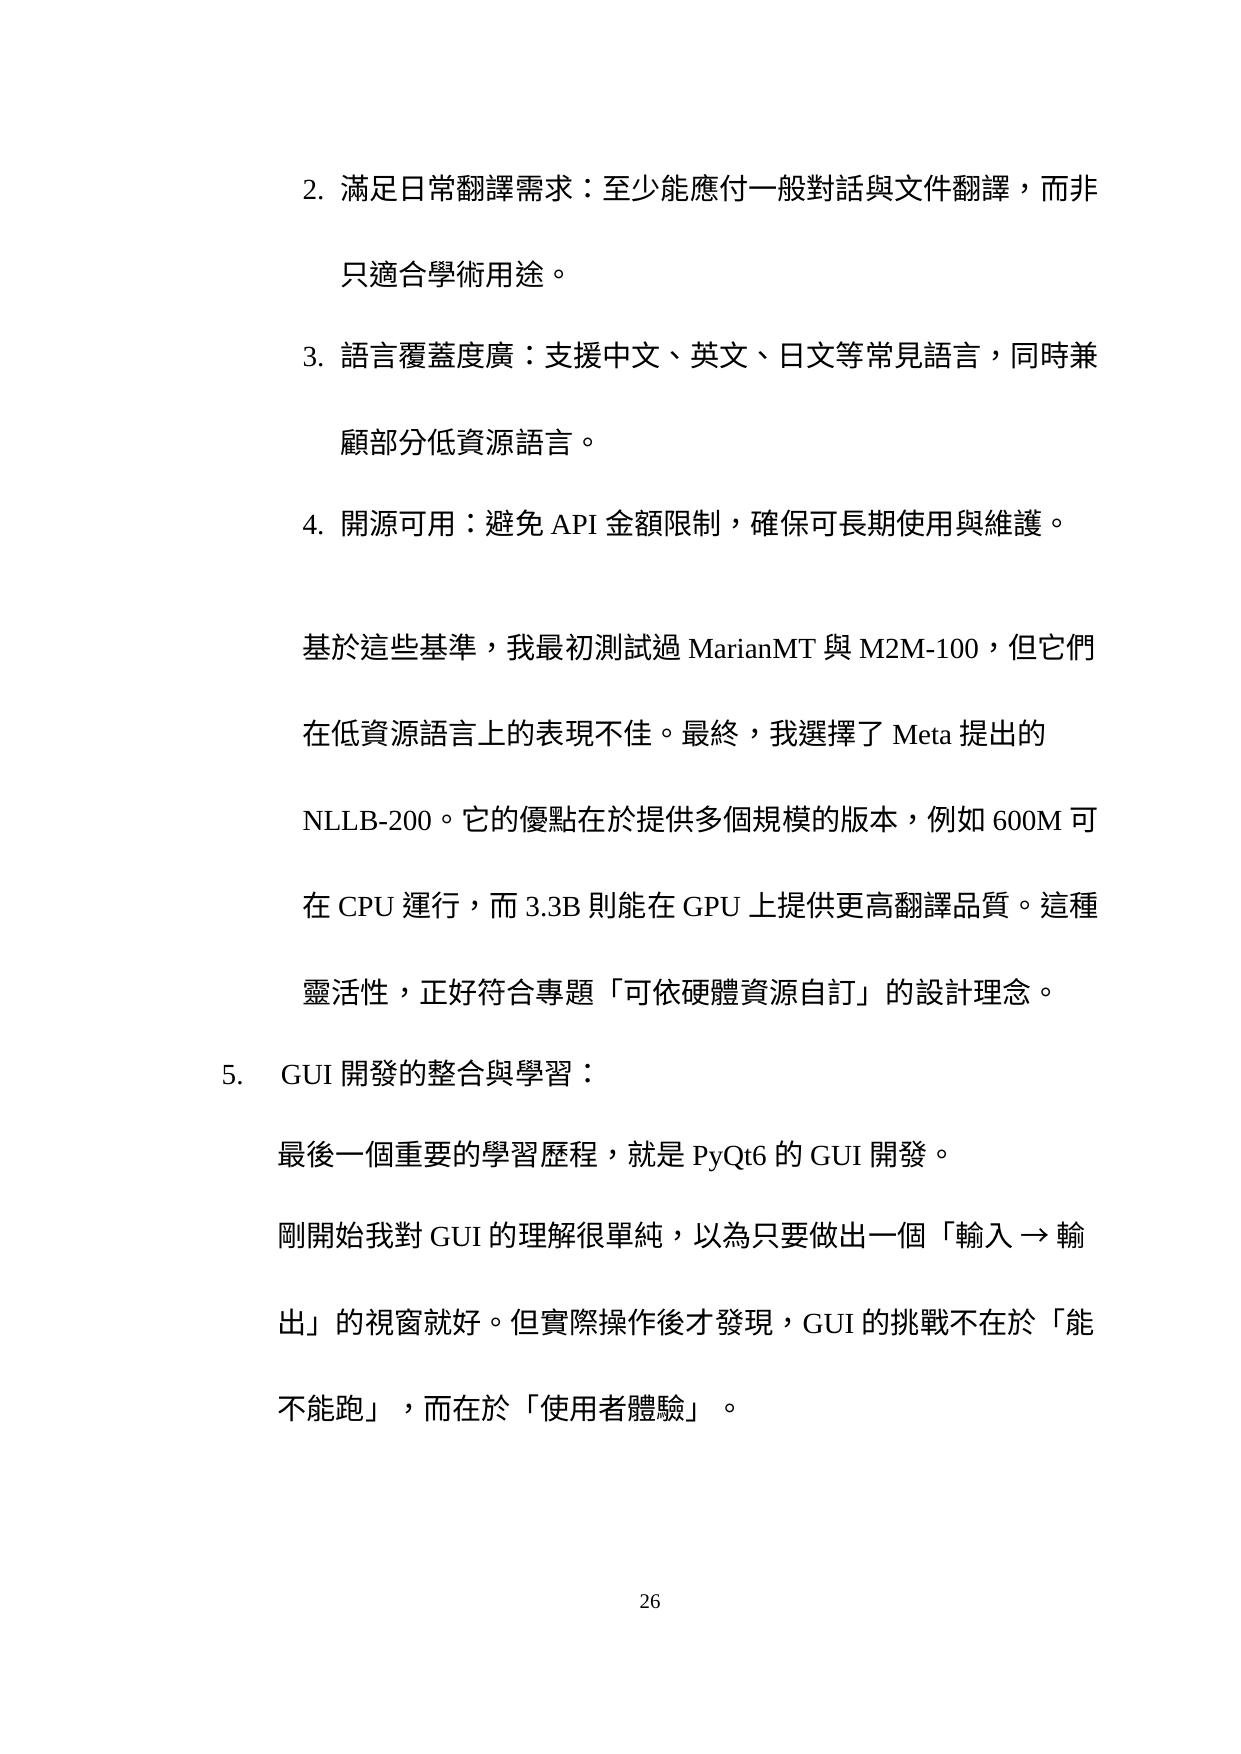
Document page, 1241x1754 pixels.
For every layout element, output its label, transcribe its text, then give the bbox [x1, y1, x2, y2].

list GUI 開發的整合與學習： [221, 1034, 1122, 1109]
text 最後一個重要的學習歷程，就是 PyQt6 的 GUI 開發。 [227, 1115, 1122, 1190]
list 基於這些基準，我最初測試過 MarianMT 與 M2M-100，但它們在低資源語言上的表現不佳。最終，我選擇了 Meta 提出的 NLLB-200。它的優點在於提供多個規模的版本，例如 600M 可在 CPU 運行，而 3.3B 則能在 GPU 上提供更高翻譯品質。這種靈活性，正好符合專題「可依硬體資源自訂」的設計理念。 [302, 608, 1122, 1028]
text 剛開始我對 GUI 的理解很單純，以為只要做出一個「輸入 → 輸出」的視窗就好。但實際操作後才發現，GUI 的挑戰不在於「能不能跑」，而在於「使用者體驗」。 [277, 1197, 1122, 1444]
list 語言覆蓋度廣：支援中文、英文、日文等常見語言，同時兼顧部分低資源語言。 [302, 317, 1122, 478]
list 滿足日常翻譯需求：至少能應付一般對話與文件翻譯，而非只適合學術用途。 [302, 149, 1122, 310]
list 開源可用：避免 API 金額限制，確保可長期使用與維護。 [302, 484, 1122, 559]
